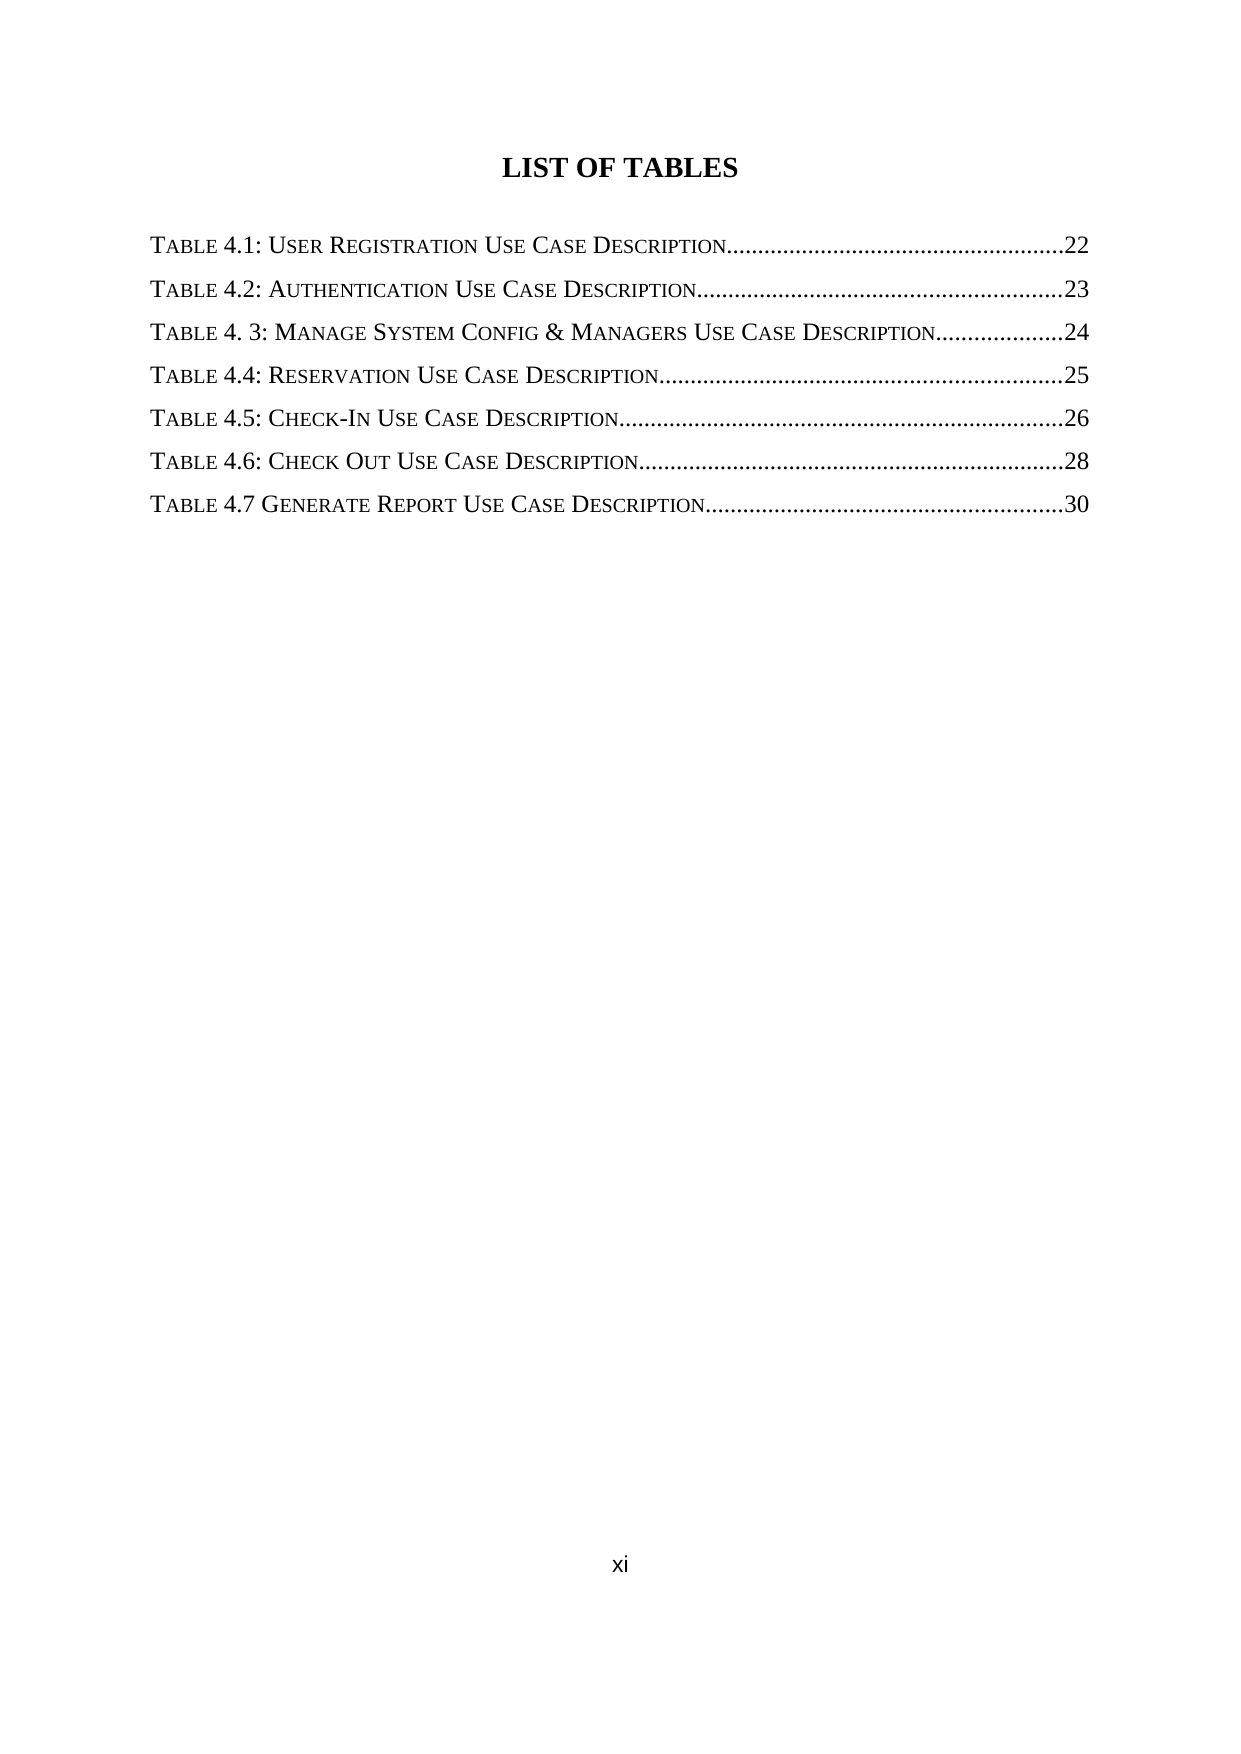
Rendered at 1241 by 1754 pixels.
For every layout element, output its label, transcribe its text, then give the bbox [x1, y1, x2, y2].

text Table 4.7 Generate Report Use Case Description 30 [150, 489, 1090, 518]
text Table 4.5: Check-In Use Case Description 26 [150, 403, 1090, 432]
text Table 4.4: Reservation Use Case Description 25 [150, 360, 1090, 389]
text Table 4.2: Authentication Use Case Description 23 [150, 274, 1090, 302]
text Table 4.1: User Registration Use Case Description 22 [150, 231, 1090, 259]
text Table 4.6: Check Out Use Case Description 28 [150, 446, 1090, 475]
subtitle LIST OF TABLES [150, 150, 1090, 183]
text Table 4. 3: Manage System Config & Managers Use Case Description 24 [150, 317, 1090, 346]
